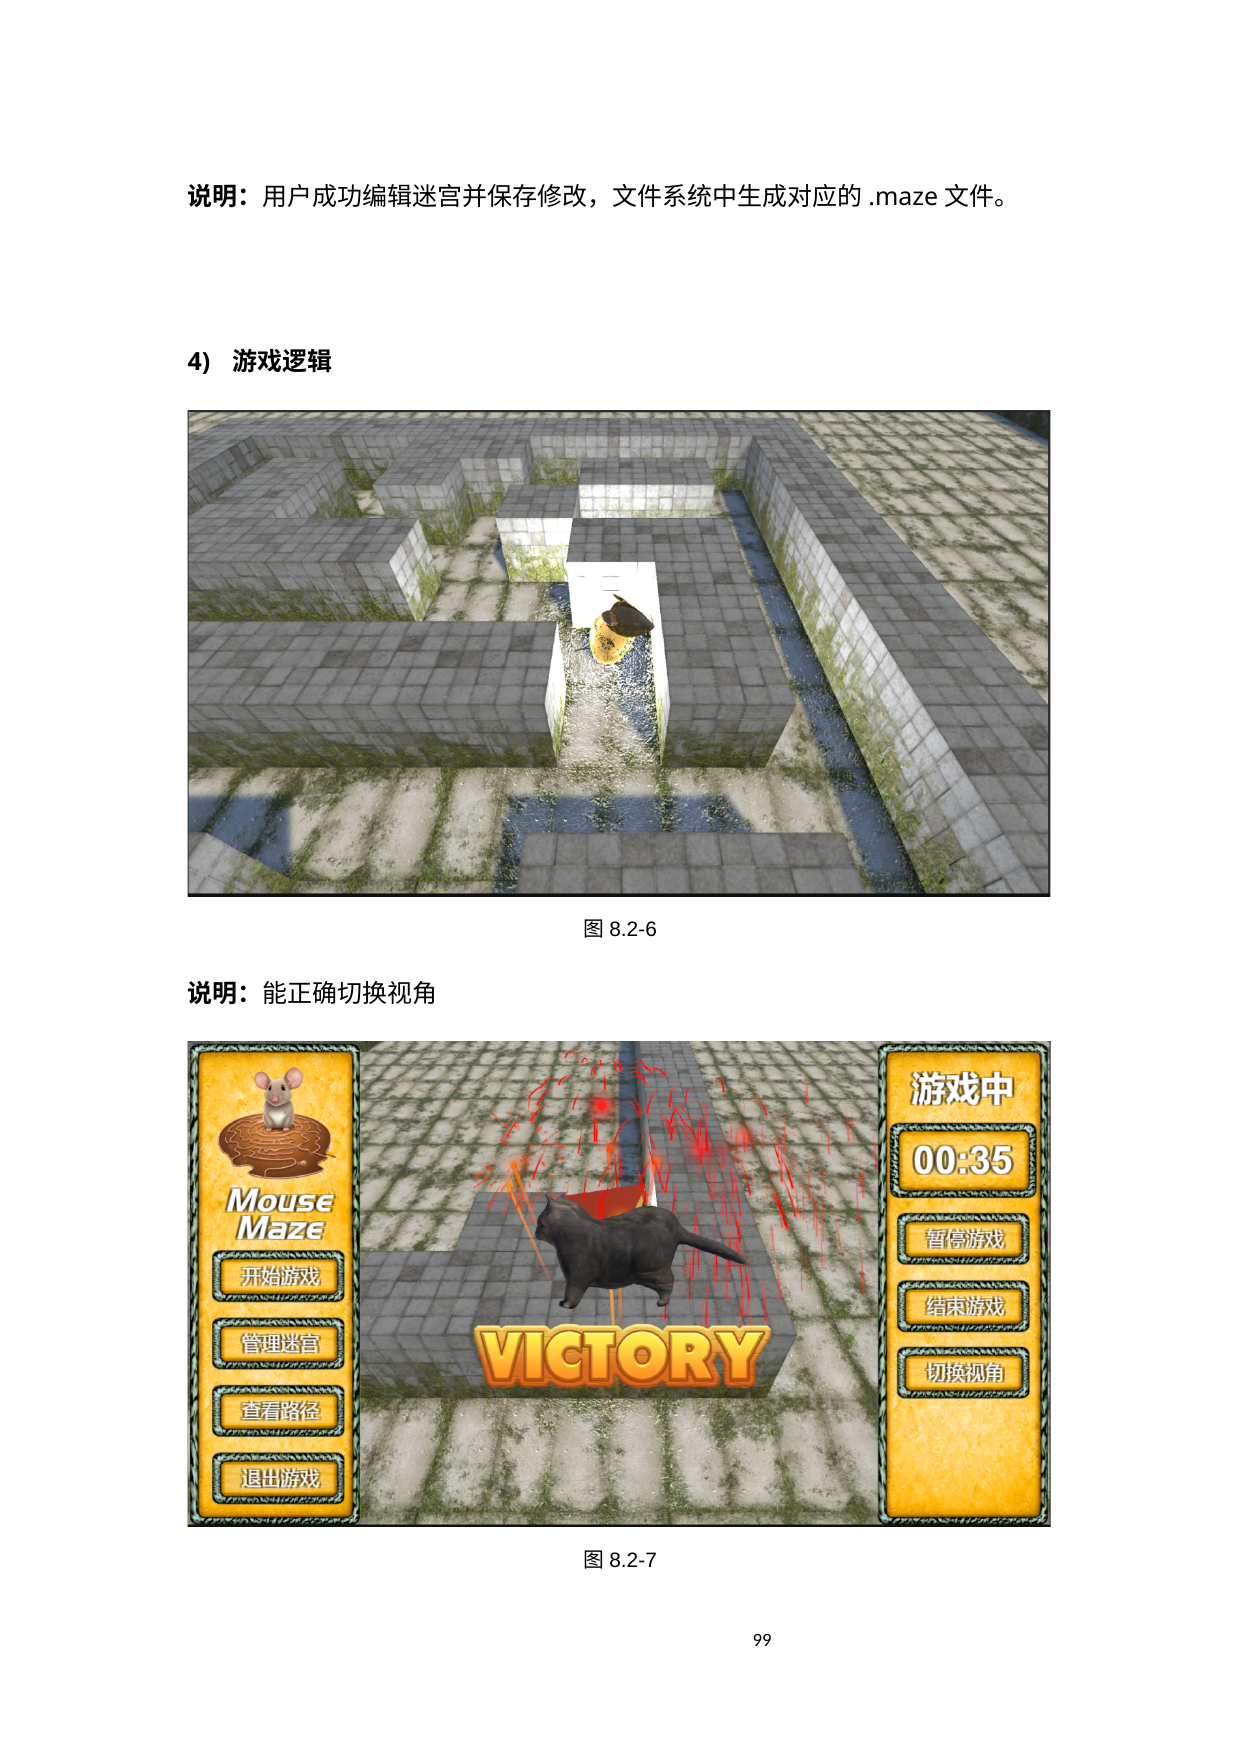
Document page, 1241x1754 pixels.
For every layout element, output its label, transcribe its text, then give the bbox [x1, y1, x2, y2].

list 图 8.2-7 [187, 1543, 1053, 1575]
list 图 8.2-6 [187, 911, 1053, 943]
list 说明：能正确切换视角 [187, 959, 1053, 1024]
list 游戏逻辑 [187, 327, 1053, 392]
picture [187, 1041, 1051, 1527]
picture [187, 410, 1051, 897]
text 说明：用户成功编辑迷宫并保存修改，文件系统中生成对应的 .maze 文件。 [187, 162, 1053, 227]
